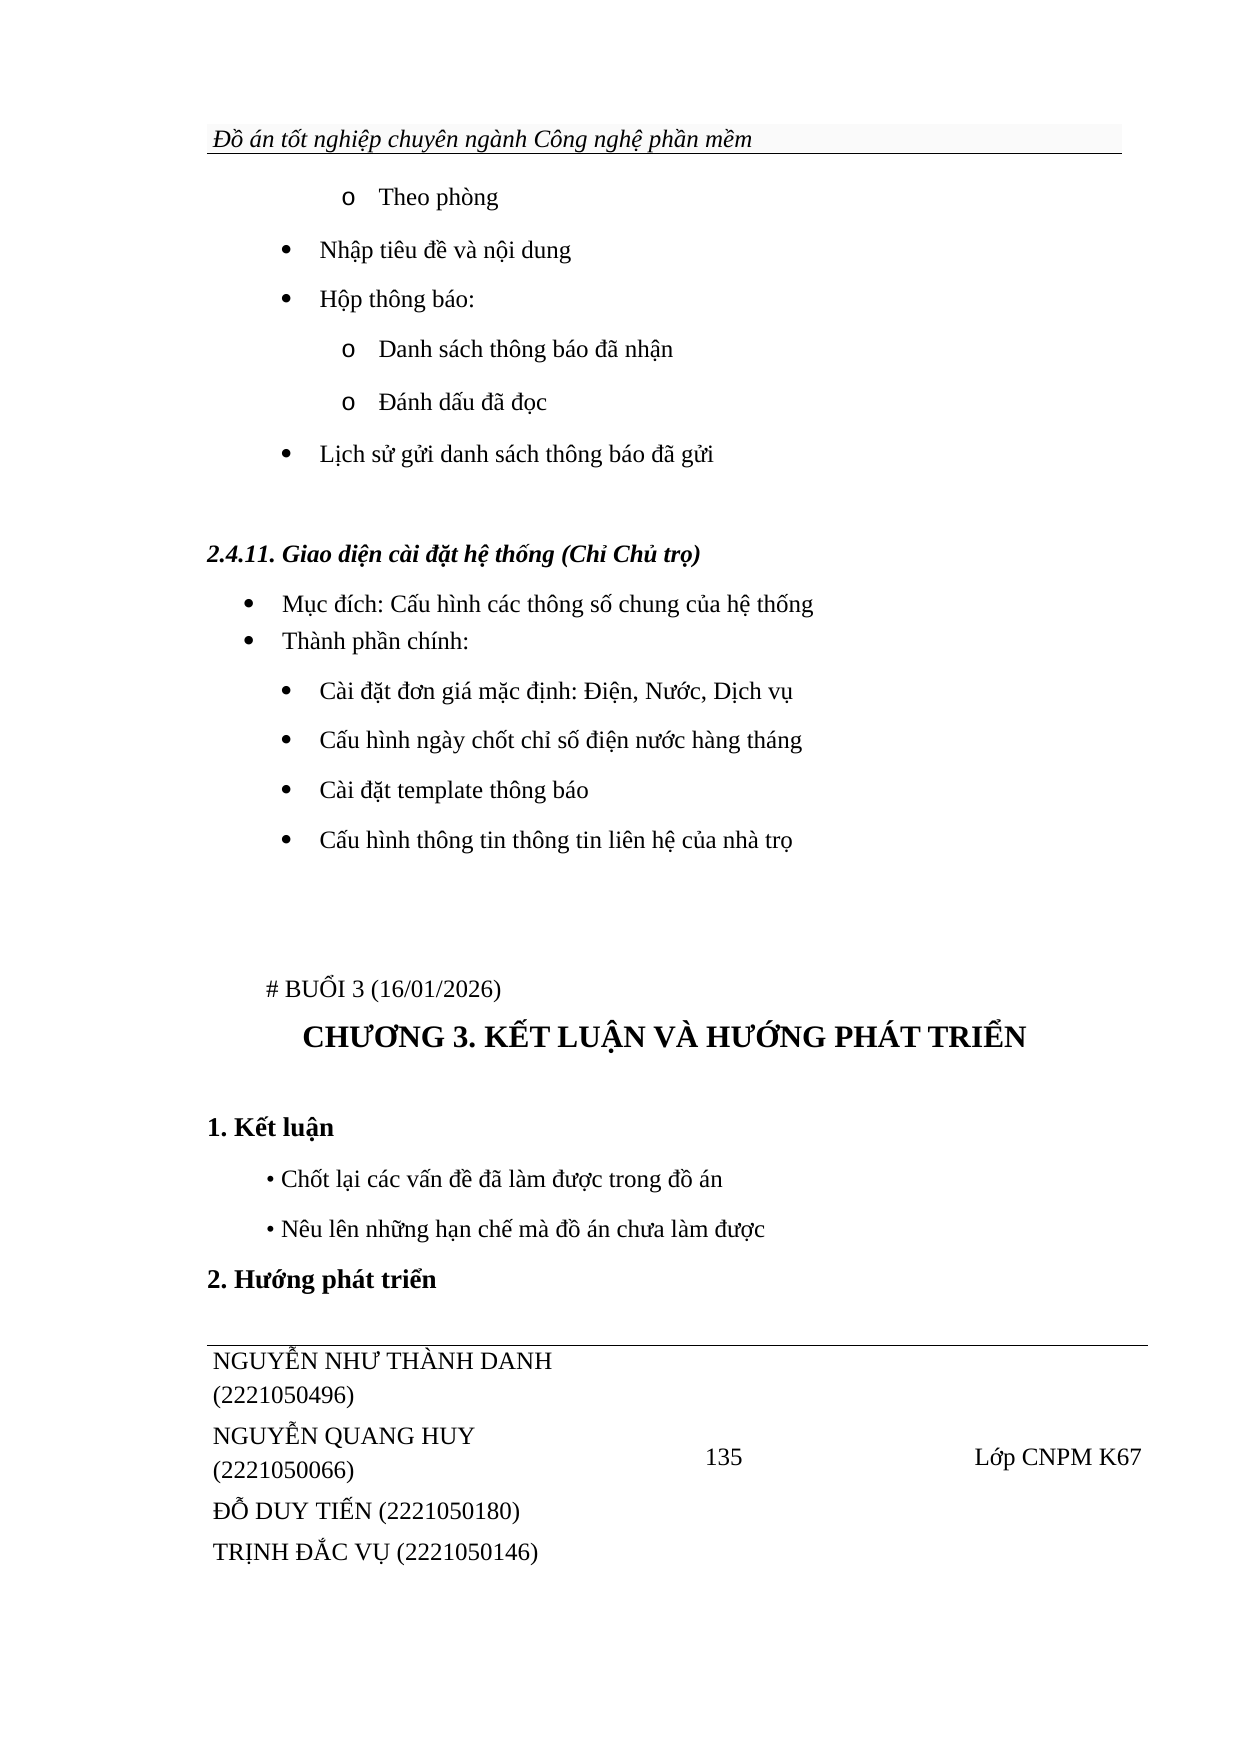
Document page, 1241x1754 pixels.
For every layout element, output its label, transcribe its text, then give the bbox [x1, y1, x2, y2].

list Mục đích: Cấu hình các thông số chung của hệ thống [244, 589, 1122, 617]
text 2. Hướng phát triển [207, 1264, 1122, 1295]
text 1. Kết luận [207, 1111, 1122, 1142]
subtitle KẾT LUẬN VÀ HƯỚNG PHÁT TRIỂN [207, 1018, 1122, 1054]
list Hộp thông báo: [282, 284, 1122, 313]
text • Nêu lên những hạn chế mà đồ án chưa làm được [207, 1214, 1122, 1243]
list Theo phòng [341, 182, 1122, 213]
list Nhập tiêu đề và nội dung [282, 235, 1122, 263]
list Lịch sử gửi danh sách thông báo đã gửi [282, 439, 1122, 468]
list Thành phần chính: [244, 626, 1122, 655]
list Danh sách thông báo đã nhận [341, 334, 1122, 365]
list Đánh dấu đã đọc [341, 387, 1122, 418]
list Giao diện cài đặt hệ thống (Chỉ Chủ trọ) [207, 539, 1122, 568]
text • Chốt lại các vấn đề đã làm được trong đồ án [207, 1164, 1122, 1193]
list Cấu hình thông tin thông tin liên hệ của nhà trọ [282, 825, 1122, 854]
text # BUỔI 3 (16/01/2026) [207, 974, 1122, 1003]
list Cài đặt template thông báo [282, 775, 1122, 804]
list Cấu hình ngày chốt chỉ số điện nước hàng tháng [282, 726, 1122, 754]
list Cài đặt đơn giá mặc định: Điện, Nước, Dịch vụ [282, 676, 1122, 704]
